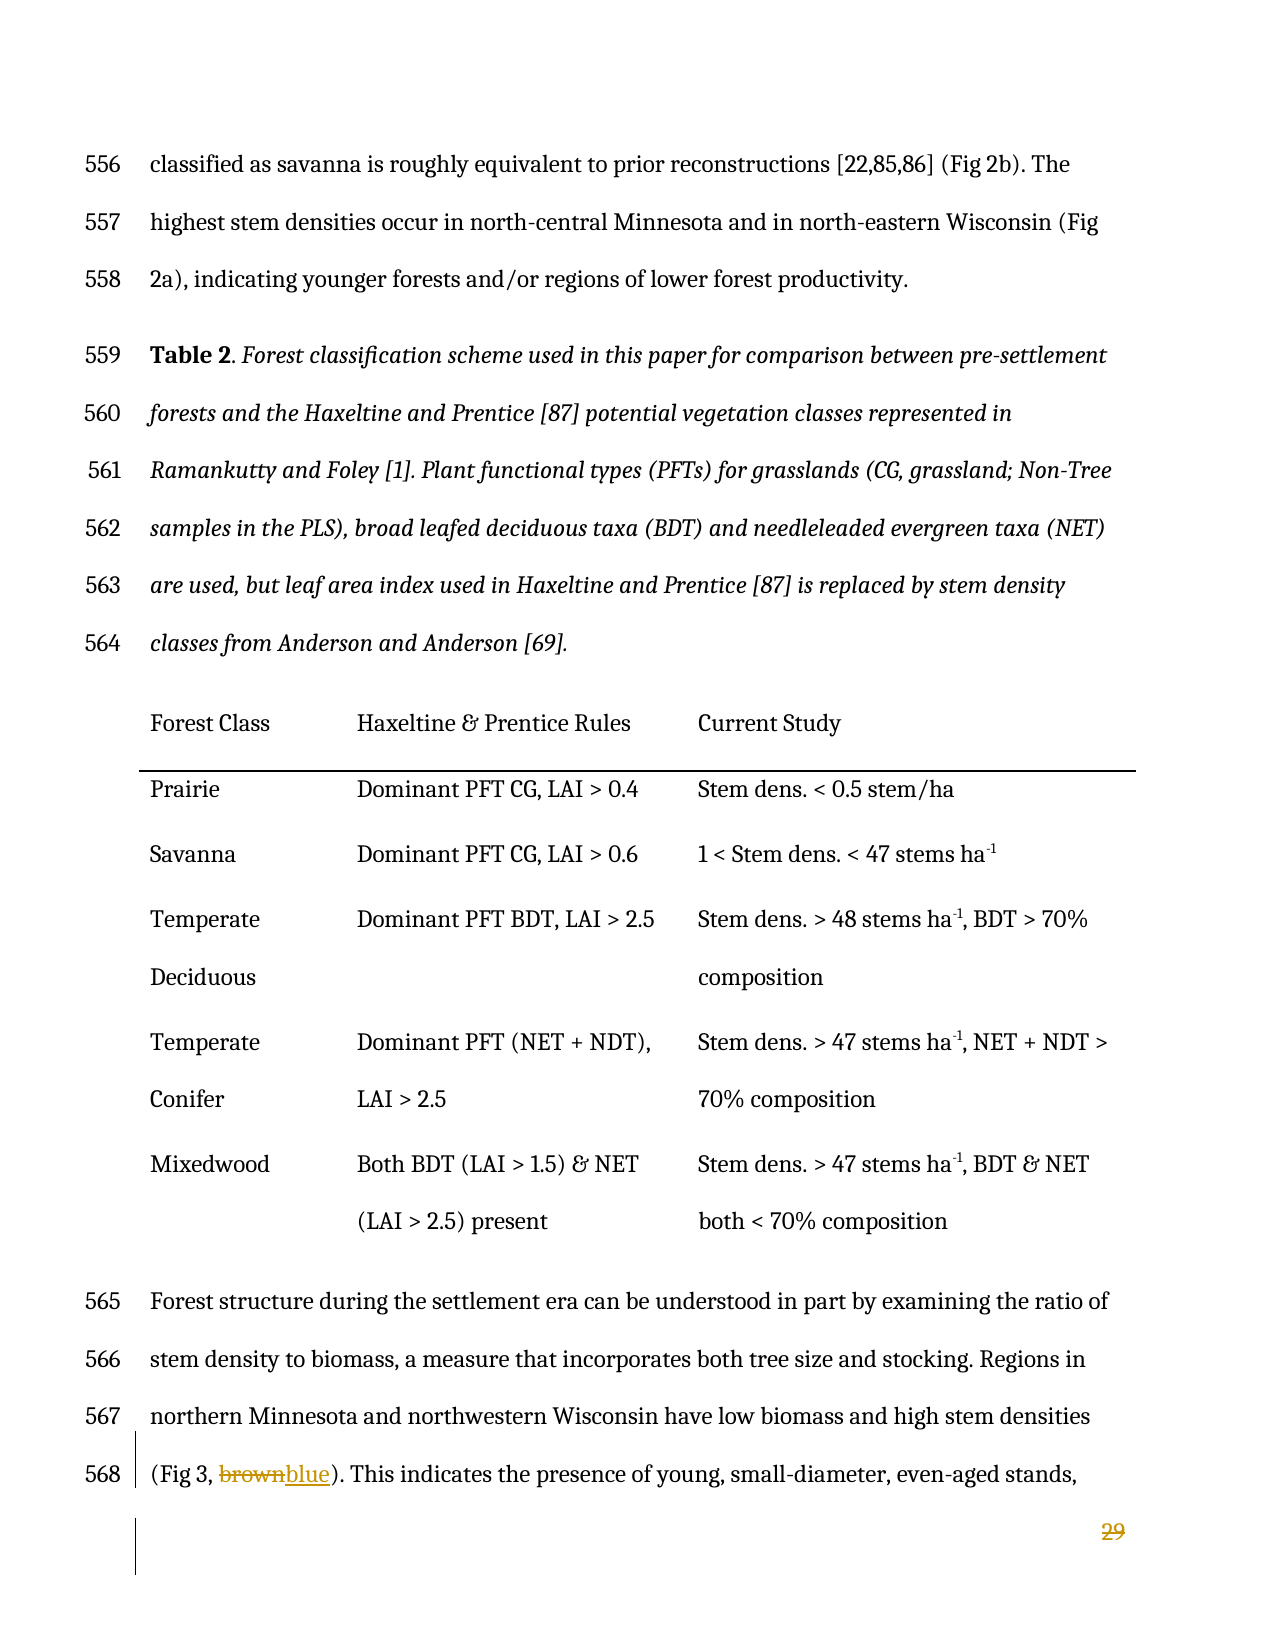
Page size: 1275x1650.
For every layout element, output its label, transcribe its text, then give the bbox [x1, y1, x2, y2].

table_cell Both BDT (LAI > 1.5) & NET (LAI > 2.5) present [345, 1146, 687, 1268]
table_cell Savanna [139, 836, 345, 901]
table_cell Mixedwood [139, 1146, 345, 1268]
table_cell Stem dens. < 0.5 stem/ha [687, 772, 1136, 836]
table_cell Stem dens. > 48 stems ha-1, BDT > 70% composition [687, 901, 1136, 1024]
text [150, 1287, 1125, 1488]
table_cell 1 < Stem dens. < 47 stems ha-1 [687, 836, 1136, 901]
table_cell Dominant PFT CG, LAI > 0.6 [345, 836, 687, 901]
table_cell Dominant PFT CG, LAI > 0.4 [345, 772, 687, 836]
table_header Haxeltine & Prentice Rules [345, 705, 687, 770]
table_cell Dominant PFT (NET + NDT), LAI > 2.5 [345, 1024, 687, 1146]
text Table 2. Forest classification scheme used in this paper for comparison between pre-settlement forests and the Haxeltine and Prentice [87] potential vegetation classes represented in Ramankutty and Foley [1]. Plant functional types (PFTs) for grasslands (CG, grassland; Non-Tree samples in the PLS), broad leafed deciduous taxa (BDT) and needleleaded evergreen taxa (NET) are used, but leaf area index used in Haxeltine and Prentice [87] is replaced by stem density classes from Anderson and Anderson [69]. [150, 341, 1125, 657]
table_cell Stem dens. > 47 stems ha-1, NET + NDT > 70% composition [687, 1024, 1136, 1146]
table_cell Prairie [139, 772, 345, 836]
table_cell Dominant PFT BDT, LAI > 2.5 [345, 901, 687, 1024]
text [150, 150, 1125, 294]
table_cell Stem dens. > 47 stems ha-1, BDT & NET both < 70% composition [687, 1146, 1136, 1268]
table_cell Temperate Deciduous [139, 901, 345, 1024]
table_header Current Study [687, 705, 1136, 770]
table_cell Temperate Conifer [139, 1024, 345, 1146]
table_header Forest Class [139, 705, 345, 770]
